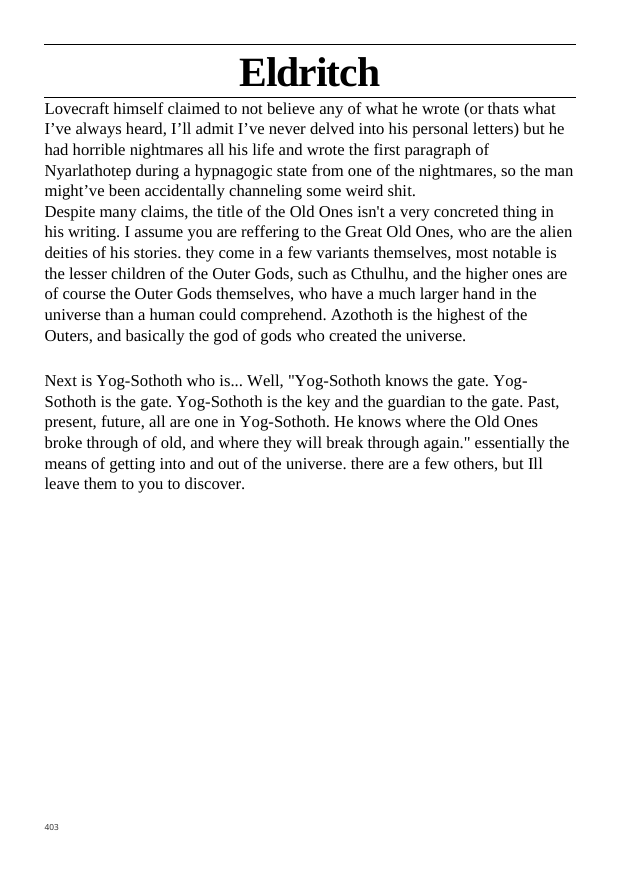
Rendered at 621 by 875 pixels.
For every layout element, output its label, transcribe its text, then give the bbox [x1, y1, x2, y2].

text Despite many claims, the title of the Old Ones isn't a very concreted thing in his writing. I assume you are reffering to the Great Old Ones, who are the alien deities of his stories. they come in a few variants themselves, most notable is the lesser children of the Outer Gods, such as Cthulhu, and the higher ones are of course the Outer Gods themselves, who have a much larger hand in the universe than a human could comprehend. Azothoth is the highest of the Outers, and basically the god of gods who created the universe. [44, 202, 576, 344]
subtitle Eldritch [44, 45, 576, 97]
text Lovecraft himself claimed to not believe any of what he wrote (or thats what I’ve always heard, I’ll admit I’ve never delved into his personal letters) but he had horrible nightmares all his life and wrote the first paragraph of Nyarlathotep during a hypnagogic state from one of the nightmares, so the man might’ve been accidentally channeling some weird shit. [44, 98, 576, 200]
text Next is Yog-Sothoth who is... Well, "Yog-Sothoth knows the gate. Yog-Sothoth is the gate. Yog-Sothoth is the key and the guardian to the gate. Past, present, future, all are one in Yog-Sothoth. He knows where the Old Ones broke through of old, and where they will break through again." essentially the means of getting into and out of the universe. there are a few others, but Ill leave them to you to discover. [44, 371, 576, 493]
